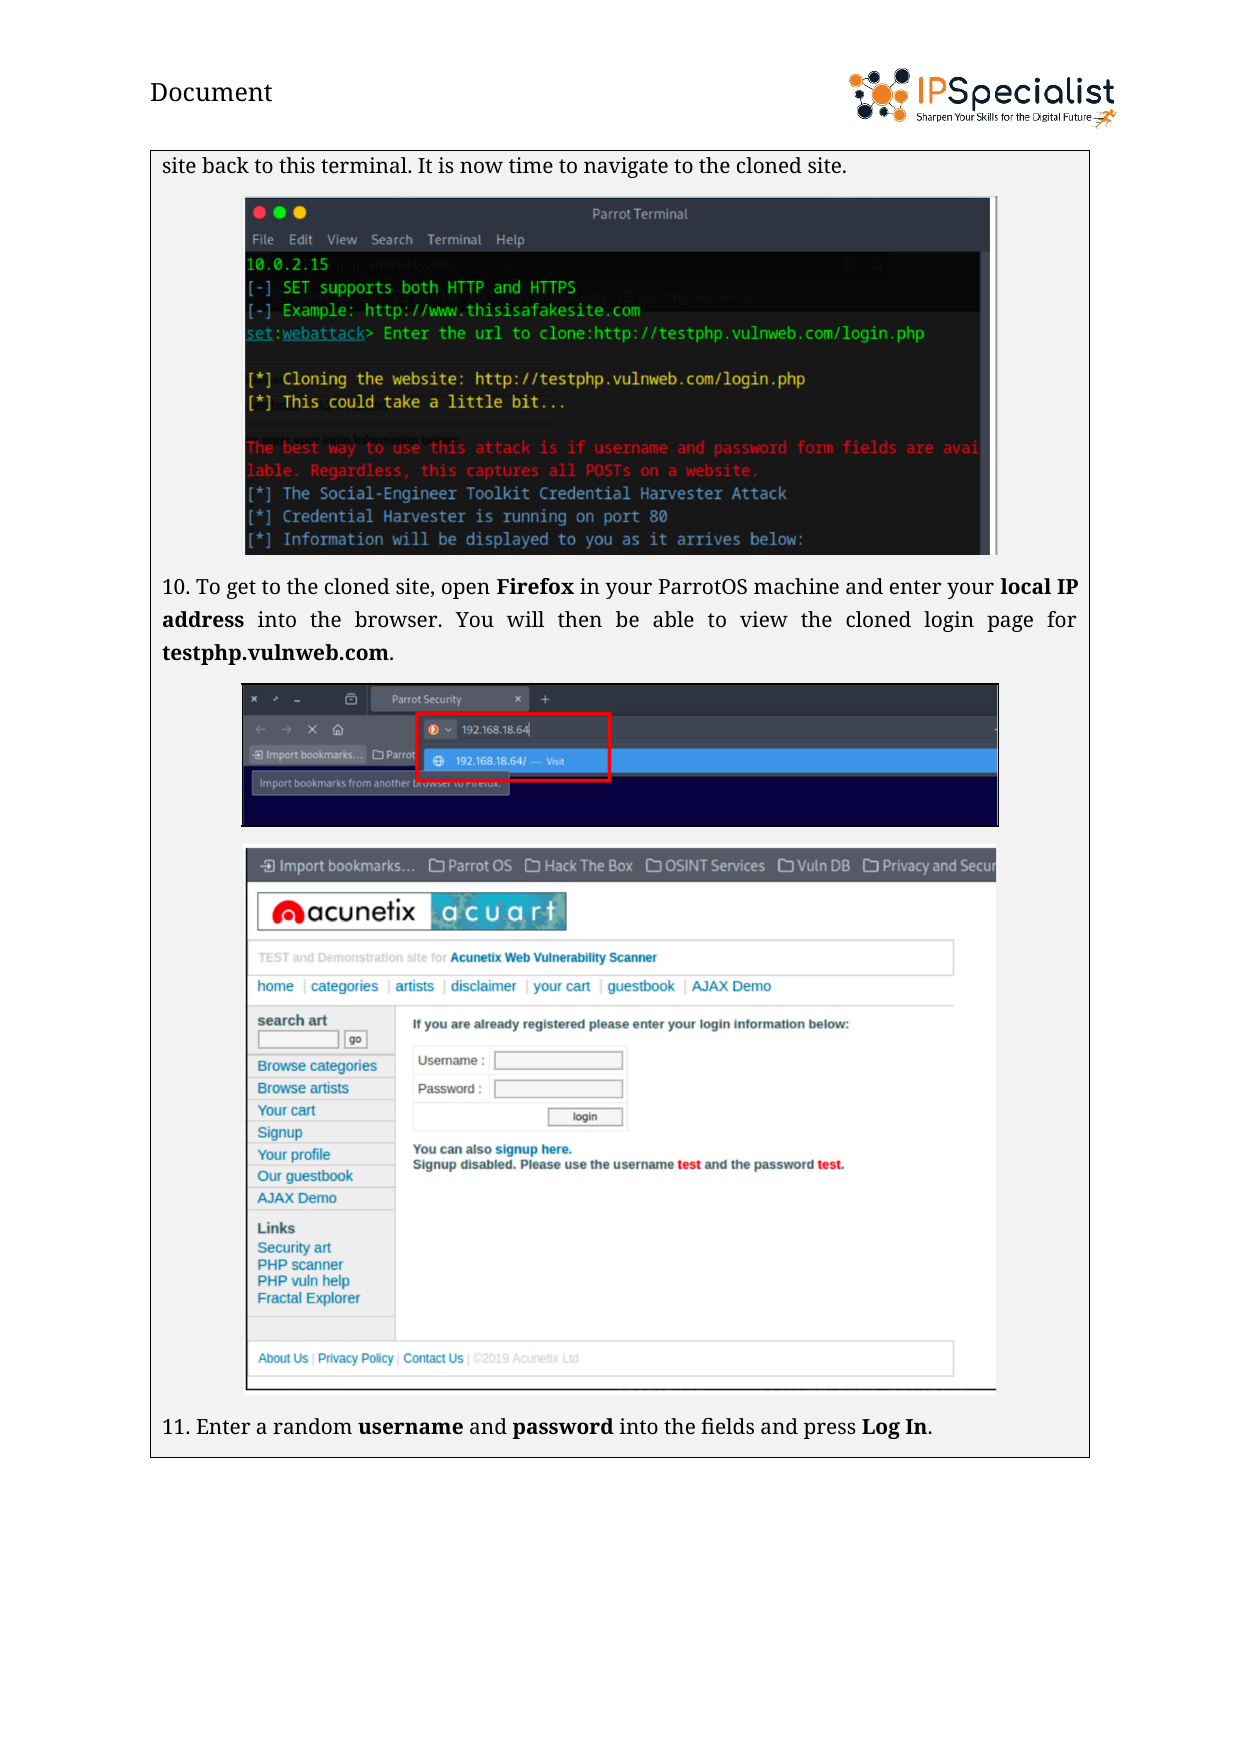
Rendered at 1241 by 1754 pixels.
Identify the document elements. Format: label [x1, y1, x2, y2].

picture [242, 196, 998, 555]
picture [243, 844, 997, 1395]
picture [843, 54, 1121, 136]
picture [243, 685, 998, 825]
table_header [151, 151, 1089, 1457]
